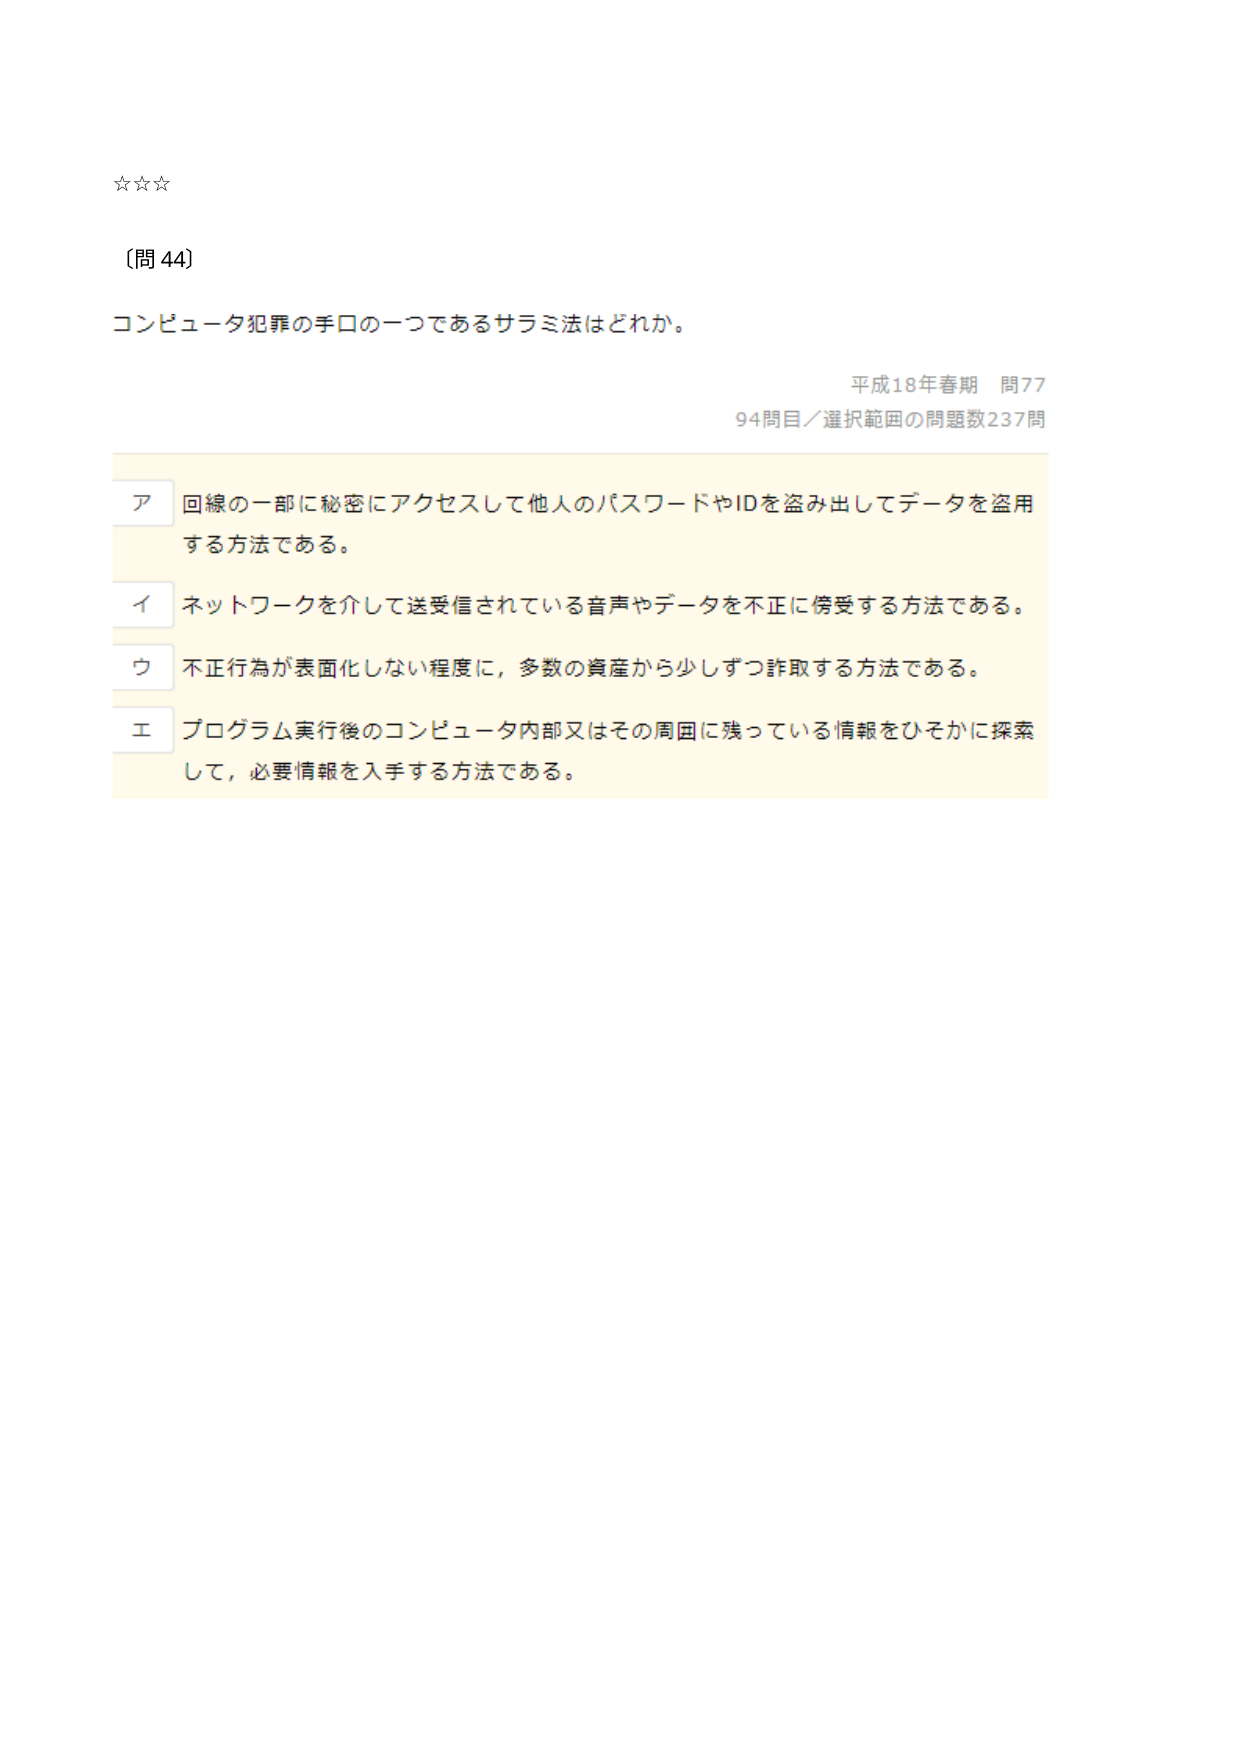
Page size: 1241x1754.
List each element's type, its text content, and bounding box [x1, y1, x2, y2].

picture [112, 314, 1049, 799]
text ☆☆☆ [112, 164, 1128, 202]
text 〔問44〕 [112, 239, 1128, 277]
